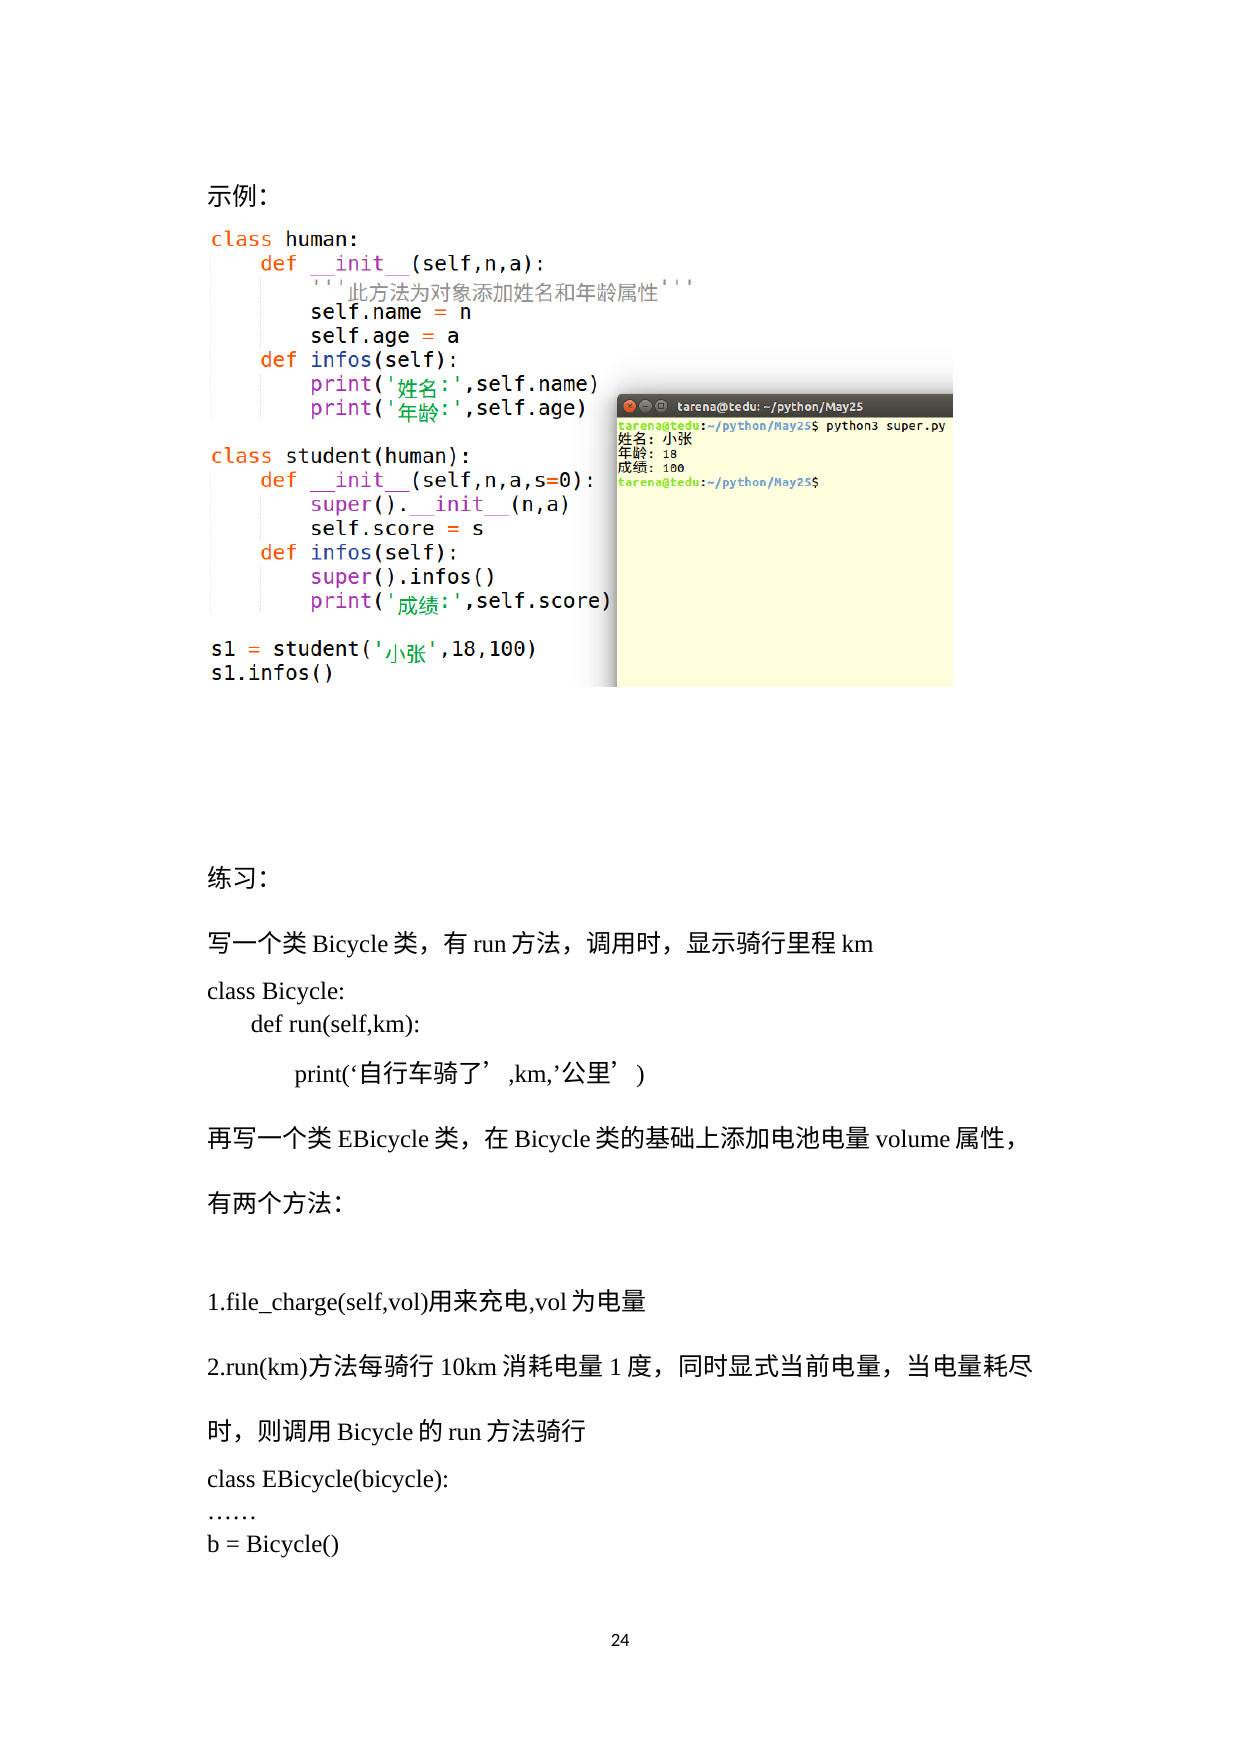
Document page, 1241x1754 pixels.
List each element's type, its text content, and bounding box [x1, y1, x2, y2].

text 练习： [207, 844, 1033, 909]
text def run(self,km): [207, 1007, 1033, 1039]
text print(‘自行车骑了’,km,’公里’) [207, 1039, 1033, 1104]
text b = Bicycle() [207, 1527, 1033, 1559]
text 再写一个类 EBicycle类，在Bicycle类的基础上添加电池电量volume属性， [207, 1104, 1033, 1169]
text 有两个方法： [207, 1169, 1033, 1234]
text 2.run(km)方法每骑行10km消耗电量1度，同时显式当前电量，当电量耗尽时，则调用Bicycle的run方法骑行 [207, 1332, 1033, 1462]
text …… [207, 1494, 1033, 1527]
picture [206, 227, 953, 687]
text 1.file_charge(self,vol)用来充电,vol为电量 [207, 1267, 1033, 1332]
text class Bicycle: [207, 974, 1033, 1007]
text 写一个类Bicycle类，有run方法，调用时，显示骑行里程km [207, 909, 1033, 974]
text class EBicycle(bicycle): [207, 1462, 1033, 1494]
text 示例： [207, 162, 1033, 227]
